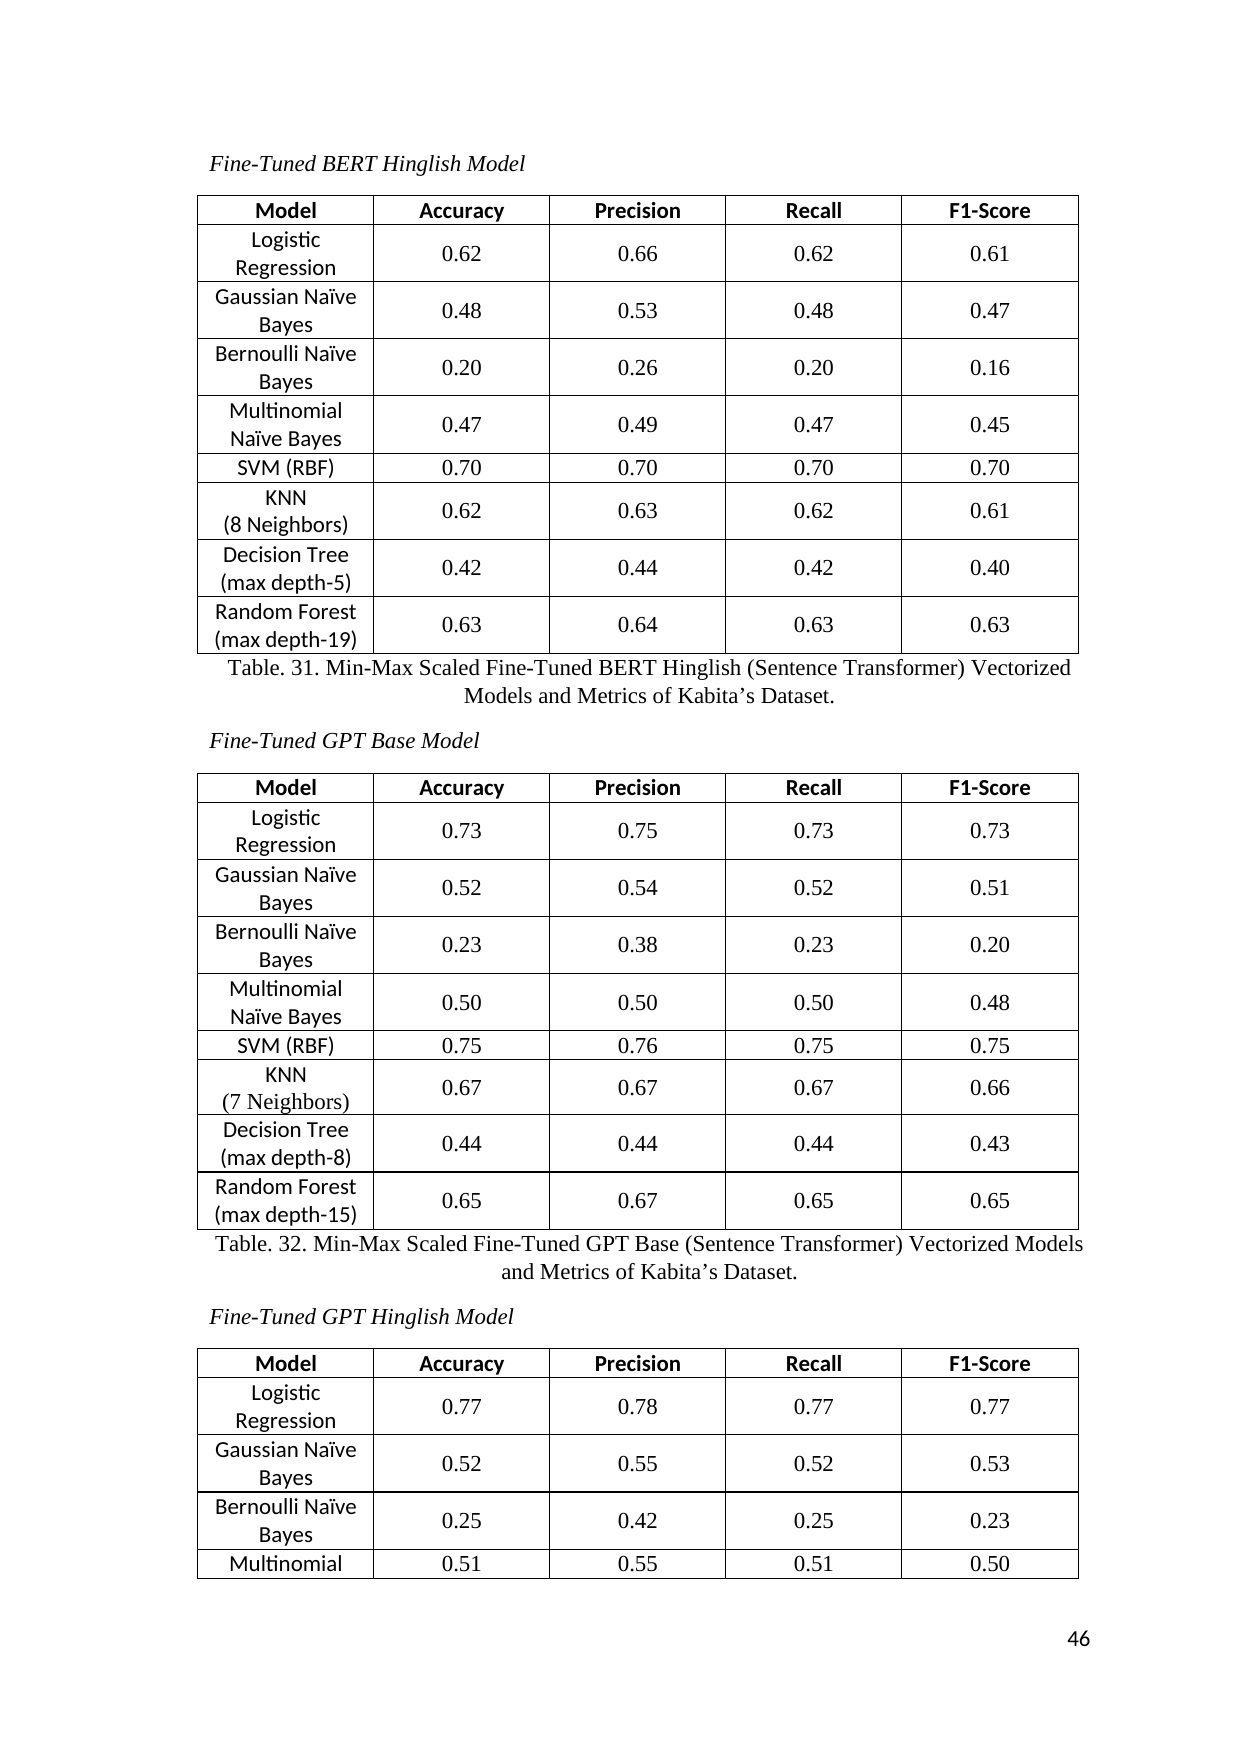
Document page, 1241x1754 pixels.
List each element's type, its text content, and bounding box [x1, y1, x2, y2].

table_cell 0.78 [550, 1378, 725, 1434]
table_cell 0.73 [726, 803, 901, 859]
table_cell 0.23 [726, 917, 901, 973]
table_cell Bernoulli Naïve Bayes [198, 1493, 373, 1548]
table_cell 0.70 [374, 454, 549, 482]
table_cell 0.38 [550, 917, 725, 973]
table_cell 0.63 [726, 597, 901, 653]
table_cell 0.43 [902, 1115, 1078, 1171]
table_cell 0.20 [374, 339, 549, 395]
table_cell 0.70 [902, 454, 1078, 482]
table_cell 0.65 [726, 1173, 901, 1228]
table_cell 0.66 [550, 225, 725, 281]
table_cell 0.73 [374, 803, 549, 859]
table_cell 0.62 [726, 483, 901, 539]
table_header Precision [550, 1349, 725, 1377]
table_cell Decision Tree (max depth-5) [198, 540, 373, 596]
table_cell Decision Tree (max depth-8) [198, 1115, 373, 1171]
table_cell 0.61 [902, 225, 1078, 281]
table_cell 0.62 [374, 483, 549, 539]
table_cell KNN (8 Neighbors) [198, 483, 373, 539]
table_cell 0.70 [726, 454, 901, 482]
table_cell 0.20 [726, 339, 901, 395]
table_header F1-Score [902, 196, 1078, 224]
table_cell Logistic Regression [198, 803, 373, 859]
table_cell 0.20 [902, 917, 1078, 973]
table_cell 0.40 [902, 540, 1078, 596]
table_cell Bernoulli Naïve Bayes [198, 339, 373, 395]
table_cell Logistic Regression [198, 1378, 373, 1434]
table_cell 0.73 [902, 803, 1078, 859]
text Fine-Tuned GPT Hinglish Model [209, 1303, 1090, 1329]
table_cell 0.52 [726, 860, 901, 916]
table_cell 0.65 [374, 1173, 549, 1228]
table_cell 0.42 [550, 1493, 725, 1548]
table_cell 0.64 [550, 597, 725, 653]
table_header Recall [726, 196, 901, 224]
table_cell 0.44 [374, 1115, 549, 1171]
table_cell 0.51 [374, 1550, 549, 1578]
table_cell Multinomial Naïve Bayes [198, 974, 373, 1030]
table_cell Gaussian Naïve Bayes [198, 282, 373, 338]
table_header Precision [550, 196, 725, 224]
table_header Model [198, 196, 373, 224]
text Table. 32. Min-Max Scaled Fine-Tuned GPT Base (Sentence Transformer) Vectorized Models and Metrics of Kabita’s Dataset. [209, 1229, 1090, 1284]
table_cell 0.55 [550, 1550, 725, 1578]
table_cell 0.25 [726, 1493, 901, 1548]
table_cell Bernoulli Naïve Bayes [198, 917, 373, 973]
table_cell 0.51 [902, 860, 1078, 916]
table_cell 0.67 [726, 1060, 901, 1114]
table_cell 0.47 [374, 396, 549, 452]
table_header F1-Score [902, 774, 1078, 802]
table_cell 0.16 [902, 339, 1078, 395]
table_cell 0.50 [550, 974, 725, 1030]
table_cell 0.53 [902, 1435, 1078, 1491]
table_cell 0.50 [726, 974, 901, 1030]
table_header Model [198, 774, 373, 802]
table_cell 0.76 [550, 1031, 725, 1059]
table_cell Random Forest (max depth-19) [198, 597, 373, 653]
table_header Accuracy [374, 196, 549, 224]
table_header Precision [550, 774, 725, 802]
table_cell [198, 1550, 373, 1578]
table_cell 0.52 [726, 1435, 901, 1491]
table_cell 0.47 [726, 396, 901, 452]
table_cell 0.44 [726, 1115, 901, 1171]
table_header Recall [726, 1349, 901, 1377]
table_cell 0.53 [550, 282, 725, 338]
table_cell 0.70 [550, 454, 725, 482]
table_cell 0.50 [902, 1550, 1078, 1578]
table_cell 0.47 [902, 282, 1078, 338]
table_cell Gaussian Naïve Bayes [198, 1435, 373, 1491]
table_cell 0.75 [374, 1031, 549, 1059]
table_cell 0.45 [902, 396, 1078, 452]
table_cell 0.42 [374, 540, 549, 596]
text Table. 31. Min-Max Scaled Fine-Tuned BERT Hinglish (Sentence Transformer) Vectorized Models and Metrics of Kabita’s Dataset. [209, 654, 1090, 709]
table_cell 0.63 [902, 597, 1078, 653]
table_cell 0.25 [374, 1493, 549, 1548]
table_header Model [198, 1349, 373, 1377]
table_cell 0.62 [726, 225, 901, 281]
table_header Accuracy [374, 774, 549, 802]
table_cell Random Forest (max depth-15) [198, 1173, 373, 1228]
table_cell 0.75 [550, 803, 725, 859]
table_cell 0.52 [374, 860, 549, 916]
table_cell SVM (RBF) [198, 1031, 373, 1059]
table_cell 0.77 [374, 1378, 549, 1434]
table_cell 0.23 [902, 1493, 1078, 1548]
table_cell 0.75 [902, 1031, 1078, 1059]
table_cell 0.77 [902, 1378, 1078, 1434]
table_cell 0.77 [726, 1378, 901, 1434]
table_cell 0.26 [550, 339, 725, 395]
table_cell 0.23 [374, 917, 549, 973]
table_cell 0.55 [550, 1435, 725, 1491]
table_cell 0.48 [726, 282, 901, 338]
table_cell Multinomial Naïve Bayes [198, 396, 373, 452]
table_cell 0.49 [550, 396, 725, 452]
table_cell 0.63 [374, 597, 549, 653]
table_cell 0.67 [550, 1060, 725, 1114]
table_cell 0.66 [902, 1060, 1078, 1114]
table_cell 0.61 [902, 483, 1078, 539]
table_cell 0.44 [550, 540, 725, 596]
text Fine-Tuned GPT Base Model [209, 727, 1090, 754]
table_header Accuracy [374, 1349, 549, 1377]
table_cell 0.48 [902, 974, 1078, 1030]
table_cell 0.51 [726, 1550, 901, 1578]
table_cell 0.67 [374, 1060, 549, 1114]
table_cell 0.54 [550, 860, 725, 916]
table_cell Logistic Regression [198, 225, 373, 281]
table_cell SVM (RBF) [198, 454, 373, 482]
table_cell 0.42 [726, 540, 901, 596]
table_cell 0.44 [550, 1115, 725, 1171]
table_header Recall [726, 774, 901, 802]
table_cell 0.52 [374, 1435, 549, 1491]
table_cell 0.62 [374, 225, 549, 281]
table_cell KNN (7 Neighbors) [198, 1060, 373, 1114]
table_cell Gaussian Naïve Bayes [198, 860, 373, 916]
table_cell 0.75 [726, 1031, 901, 1059]
table_cell 0.67 [550, 1173, 725, 1228]
table_cell 0.65 [902, 1173, 1078, 1228]
table_cell 0.50 [374, 974, 549, 1030]
text Fine-Tuned BERT Hinglish Model [209, 150, 1090, 176]
table_header F1-Score [902, 1349, 1078, 1377]
table_cell 0.48 [374, 282, 549, 338]
table_cell 0.63 [550, 483, 725, 539]
